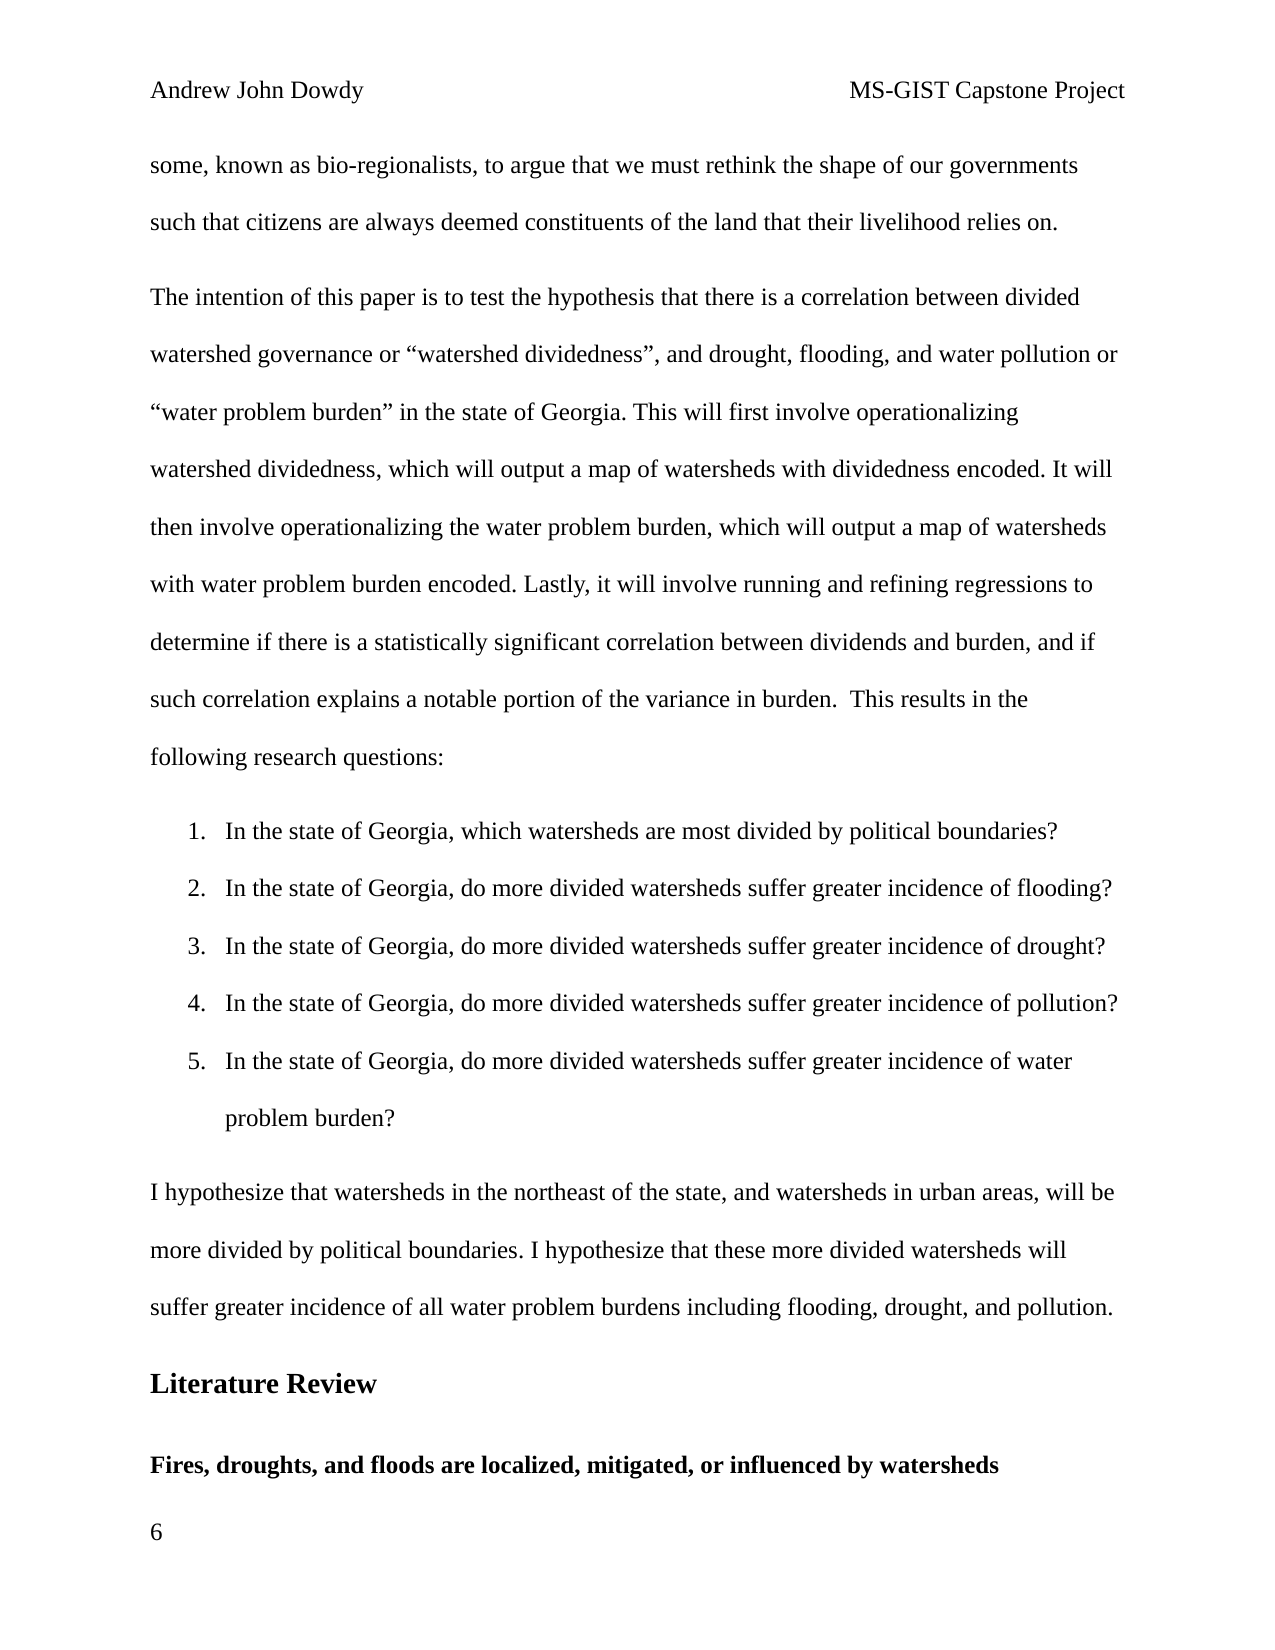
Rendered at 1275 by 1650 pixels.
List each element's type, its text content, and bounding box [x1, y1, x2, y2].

text The intention of this paper is to test the hypothesis that there is a correlation between divided watershed governance or “watershed dividedness”, and drought, flooding, and water pollution or “water problem burden” in the state of Georgia. This will first involve operationalizing watershed dividedness, which will output a map of watersheds with dividedness encoded. It will then involve operationalizing the water problem burden, which will output a map of watersheds with water problem burden encoded. Lastly, it will involve running and refining regressions to determine if there is a statistically significant correlation between dividends and burden, and if such correlation explains a notable portion of the variance in burden. This results in the following research questions: [150, 282, 1125, 770]
list In the state of Georgia, which watersheds are most divided by political boundaries? [187, 816, 1125, 844]
text I hypothesize that watersheds in the northeast of the state, and watersheds in urban areas, will be more divided by political boundaries. I hypothesize that these more divided watersheds will suffer greater incidence of all water problem burdens including flooding, drought, and pollution. [150, 1177, 1125, 1321]
list In the state of Georgia, do more divided watersheds suffer greater incidence of drought? [187, 931, 1125, 959]
list In the state of Georgia, do more divided watersheds suffer greater incidence of water problem burden? [187, 1046, 1125, 1132]
list In the state of Georgia, do more divided watersheds suffer greater incidence of flooding? [187, 873, 1125, 902]
text Fires, droughts, and floods are localized, mitigated, or influenced by watersheds [150, 1450, 1125, 1479]
text Literature Review [150, 1367, 1125, 1400]
list In the state of Georgia, do more divided watersheds suffer greater incidence of pollution? [187, 988, 1125, 1017]
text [150, 150, 1125, 236]
